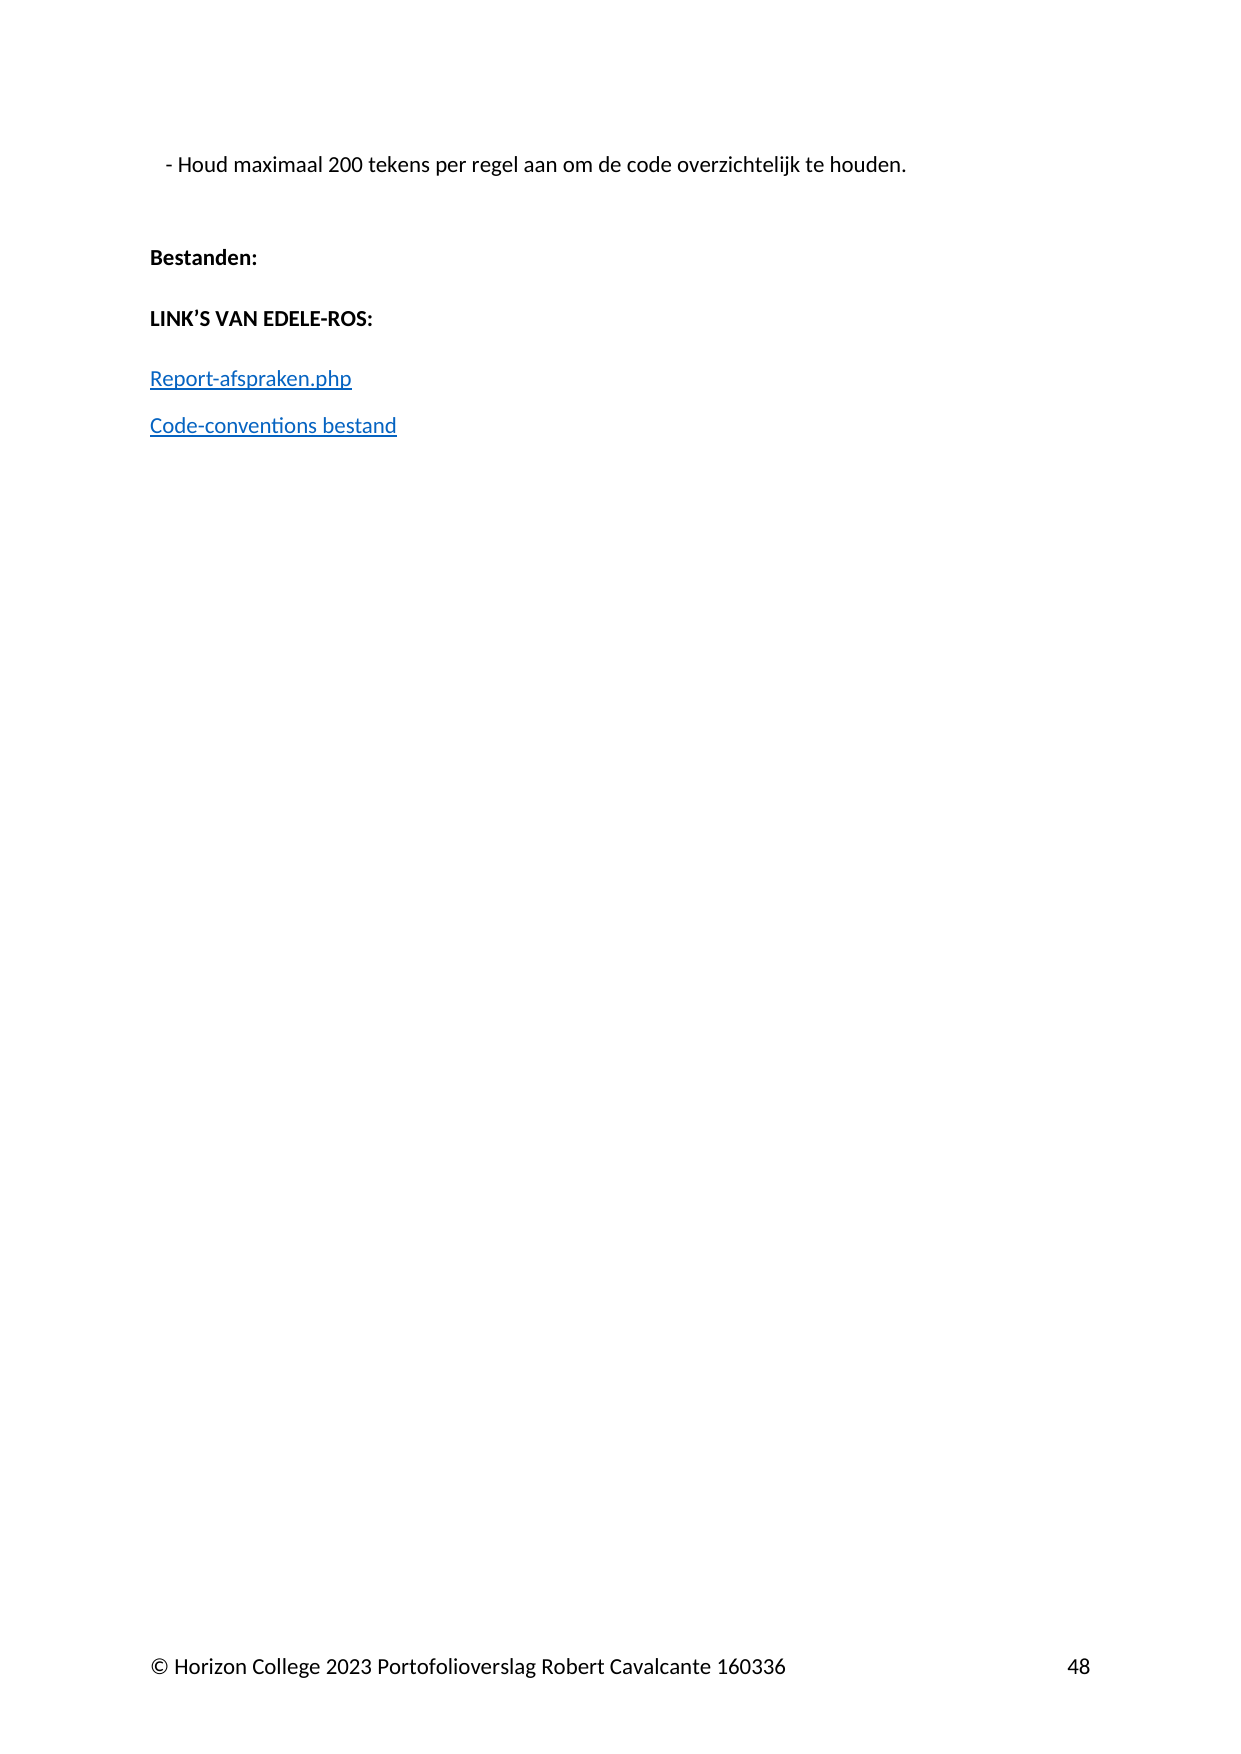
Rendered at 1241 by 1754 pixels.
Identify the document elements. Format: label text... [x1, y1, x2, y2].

text Code-conventions bestand [150, 411, 1090, 439]
text - Houd maximaal 200 tekens per regel aan om de code overzichtelijk te houden. [150, 150, 1090, 241]
text LINK’S VAN EDELE-ROS: [150, 304, 1090, 332]
text Report-afspraken.php [150, 364, 1090, 392]
text Bestanden: [150, 243, 1090, 271]
